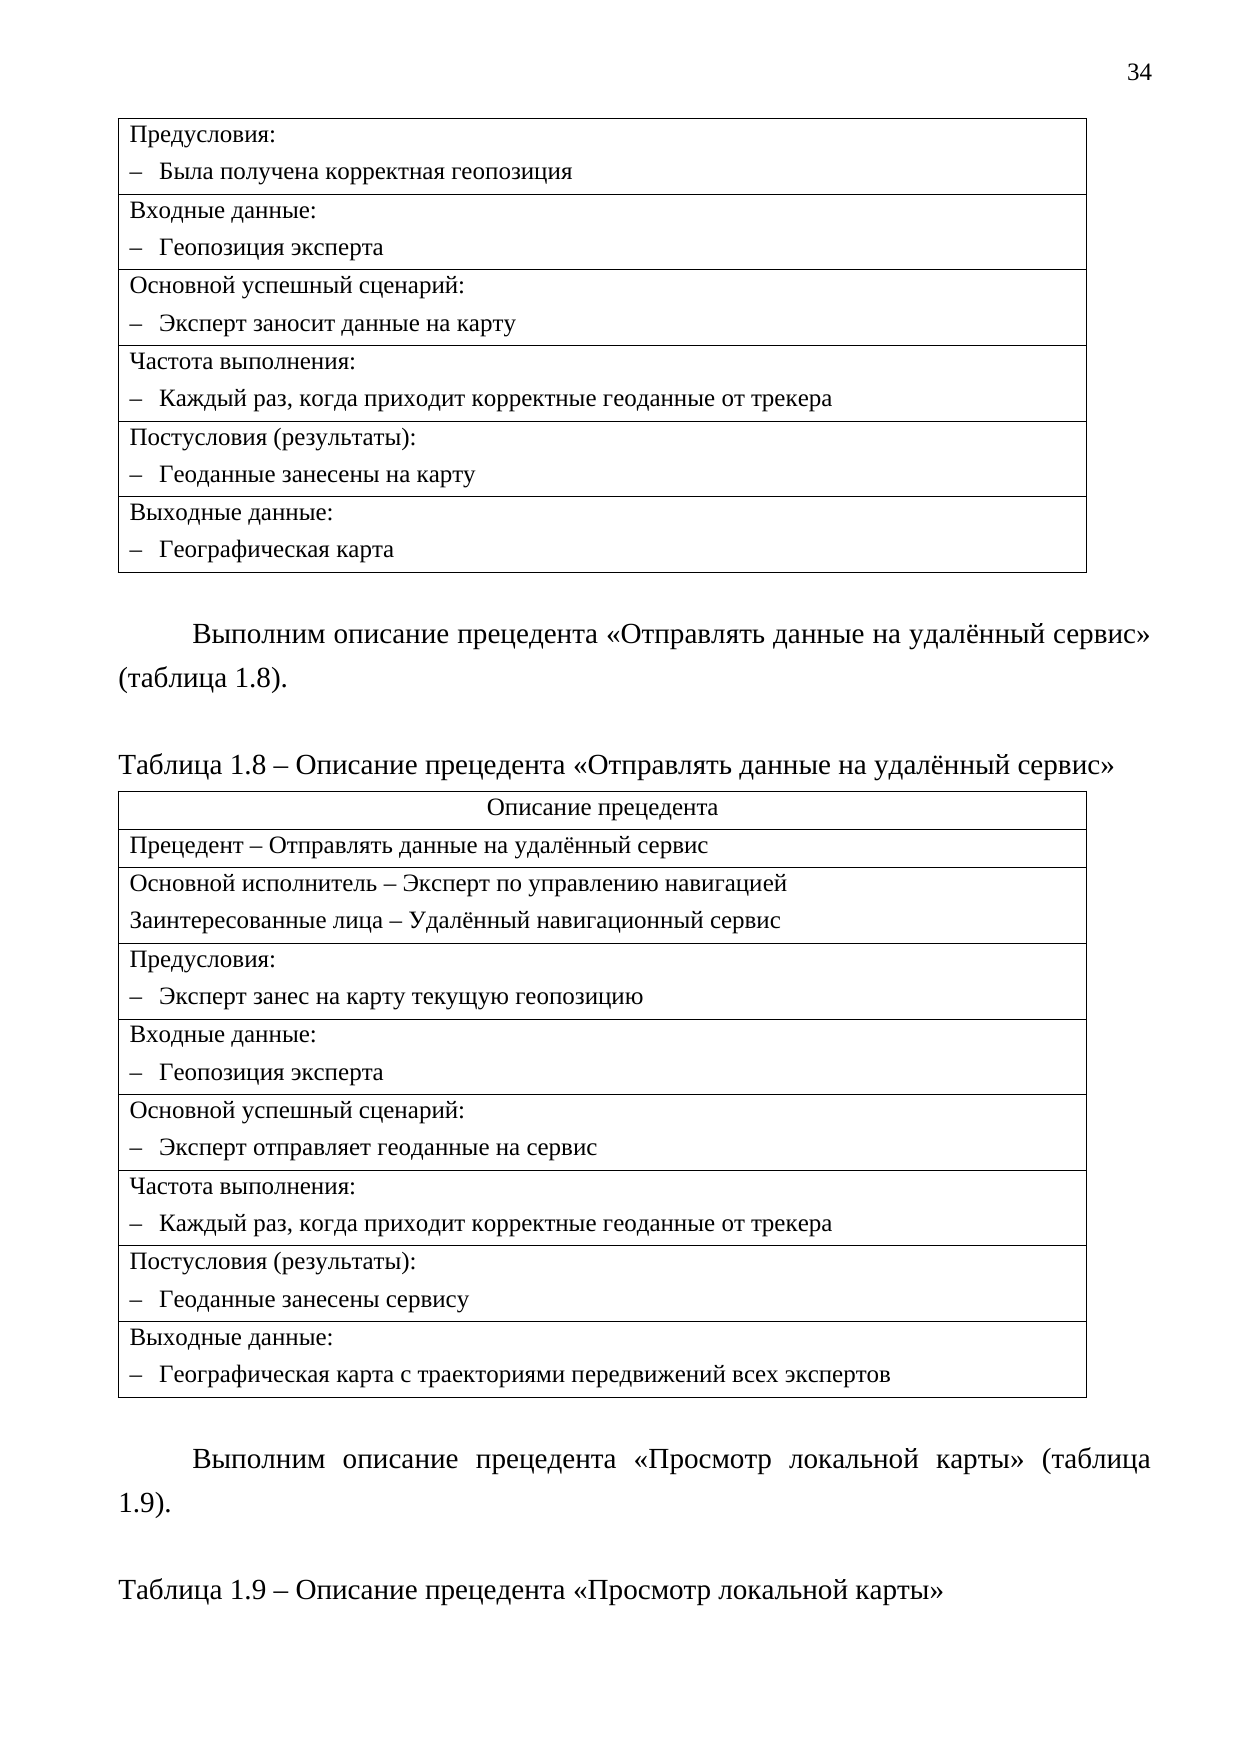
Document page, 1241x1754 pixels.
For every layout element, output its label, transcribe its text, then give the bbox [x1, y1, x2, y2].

text Таблица 1.8 – Описание прецедента «Отправлять данные на удалённый сервис» [118, 747, 1152, 781]
table_cell Основной успешный сценарий: Эксперт заносит данные на карту [119, 270, 1086, 345]
table_cell Прецедент – Отправлять данные на удалённый сервис [119, 830, 1086, 867]
table_cell Основной успешный сценарий: Эксперт отправляет геоданные на сервис [119, 1095, 1086, 1170]
text Таблица 1.9 – Описание прецедента «Просмотр локальной карты» [118, 1572, 1152, 1605]
text Выполним описание прецедента «Просмотр локальной карты» (таблица 1.9). [118, 1441, 1152, 1518]
table_cell Выходные данные: Географическая карта с траекториями передвижений всех экспертов [119, 1322, 1086, 1397]
table_cell Предусловия: Была получена корректная геопозиция [119, 119, 1086, 194]
table_cell Постусловия (результаты): Геоданные занесены сервису [119, 1246, 1086, 1321]
table_cell Основной исполнитель – Эксперт по управлению навигацией Заинтересованные лица – Удалённый навигационный сервис [119, 868, 1086, 943]
table_cell Частота выполнения: Каждый раз, когда приходит корректные геоданные от трекера [119, 346, 1086, 421]
table_header Описание прецедента [119, 792, 1086, 829]
text Выполним описание прецедента «Отправлять данные на удалённый сервис» (таблица 1.8). [118, 616, 1152, 693]
table_cell Предусловия: Эксперт занес на карту текущую геопозицию [119, 944, 1086, 1018]
table_cell Выходные данные: Географическая карта [119, 497, 1086, 572]
table_cell Входные данные: Геопозиция эксперта [119, 195, 1086, 269]
table_cell Частота выполнения: Каждый раз, когда приходит корректные геоданные от трекера [119, 1171, 1086, 1245]
table_cell Постусловия (результаты): Геоданные занесены на карту [119, 422, 1086, 496]
table_cell Входные данные: Геопозиция эксперта [119, 1020, 1086, 1094]
